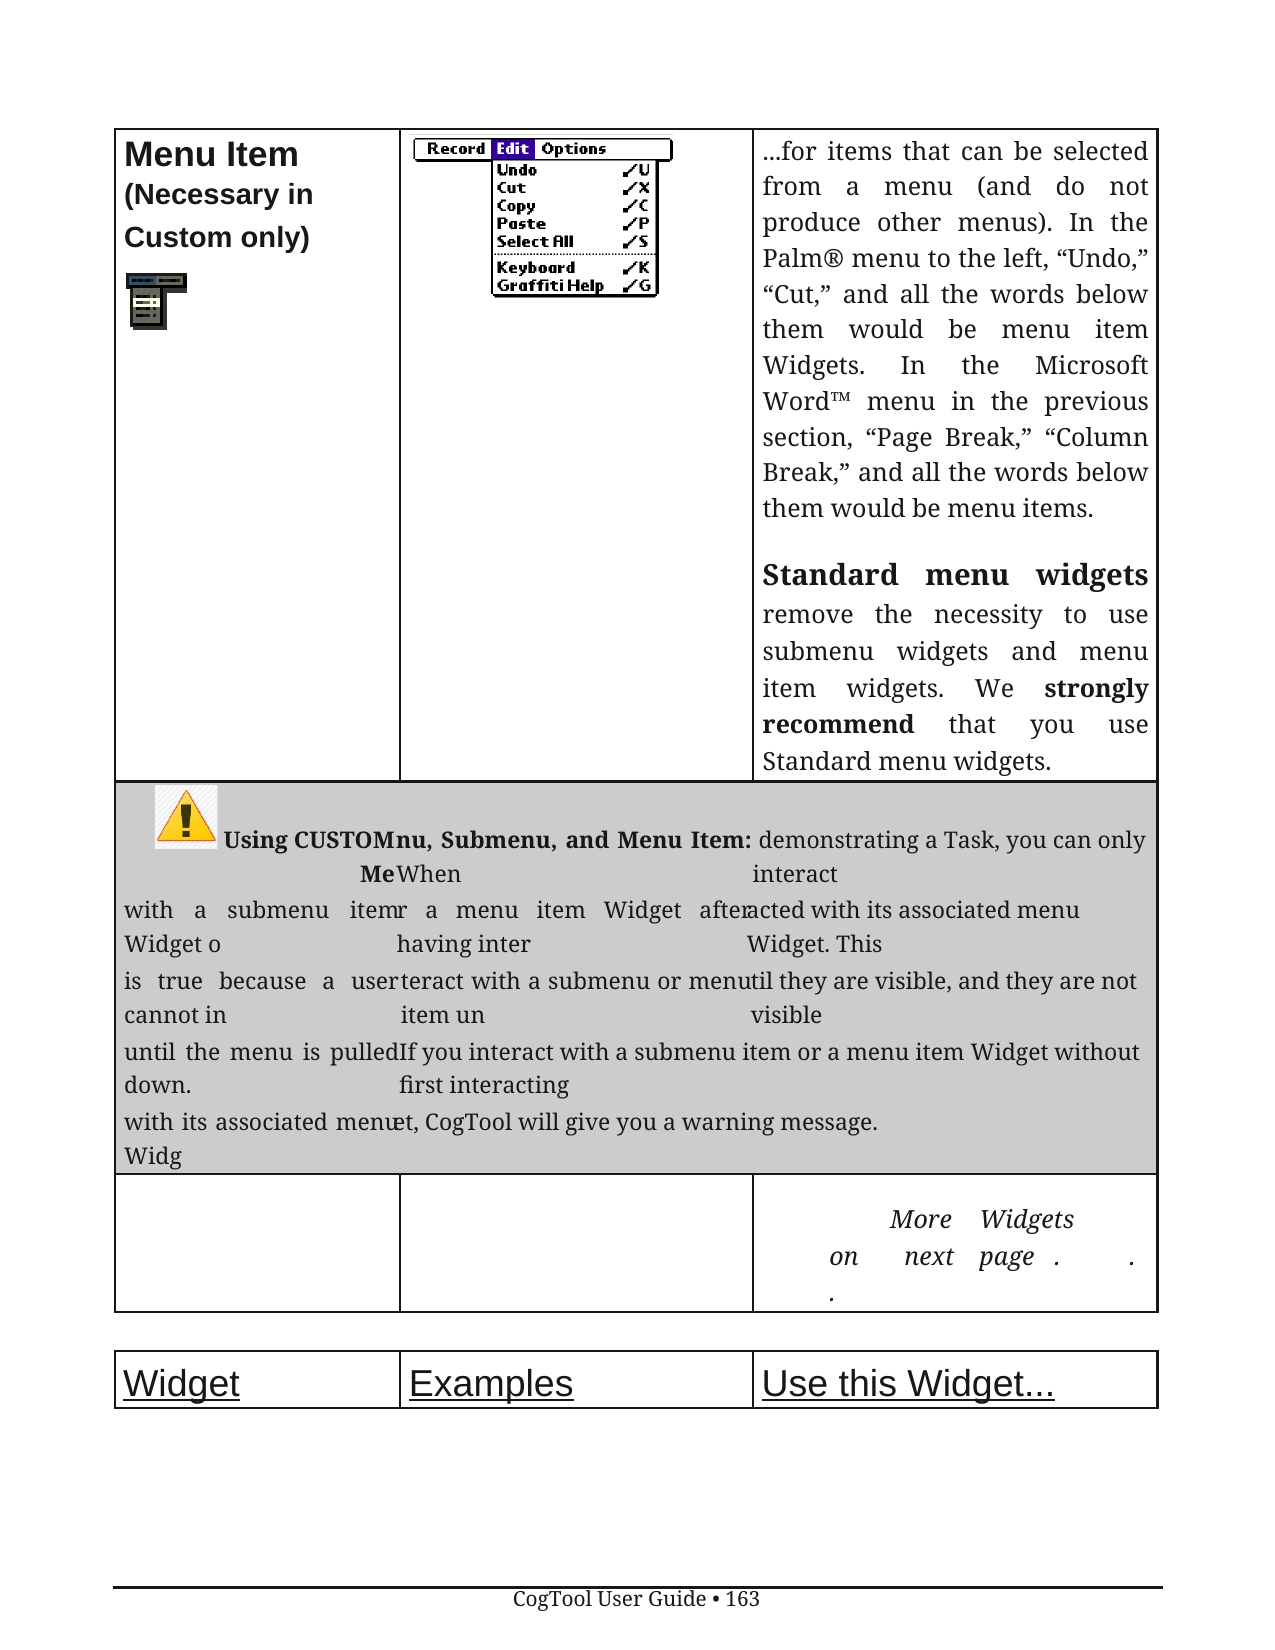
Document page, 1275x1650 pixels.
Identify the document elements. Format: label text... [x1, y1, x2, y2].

table_cell nu, Submenu, and Menu Item: When [400, 783, 753, 891]
table_cell Menu Item (Necessary in Custom only) [116, 130, 399, 780]
picture [154, 785, 218, 849]
table_cell teract with a submenu or menu item un [400, 962, 753, 1032]
table_cell with its associated menu Widg [116, 1103, 400, 1173]
table_cell More Widgets on next page . . . [754, 1175, 1156, 1311]
picture [409, 133, 673, 299]
table_cell until the menu is pulled down. [116, 1032, 400, 1103]
table_cell is true because a user cannot in [116, 962, 400, 1032]
picture [126, 273, 187, 330]
table_cell til they are visible, and they are not visible [753, 962, 1156, 1032]
table_cell [116, 1175, 399, 1311]
table_cell If you interact with a submenu item or a menu item Widget without first interacting [400, 1032, 1156, 1103]
table_cell Using CUSTOM Me [116, 783, 400, 891]
table_header Widget [116, 1352, 399, 1407]
table_header Use this Widget... [754, 1352, 1156, 1407]
table_cell r a menu item Widget after having inter [400, 891, 753, 962]
table_cell [401, 1175, 752, 1311]
table_cell et, CogTool will give you a warning message. [400, 1103, 1156, 1173]
table_header Examples [401, 1352, 752, 1407]
table_cell [401, 130, 752, 780]
table_cell demonstrating a Task, you can only interact [753, 783, 1156, 891]
table_cell ...for items that can be selected from a menu (and do not produce other menus). In the Palm® menu to the left, “Undo,” “Cut,” and all the words below them would be menu item Widgets. In the Microsoft Word™ menu in the previous section, “Page Break,” “Column Break,” and all the words below them would be menu items. Standard menu widgets remove the necessity to use submenu widgets and menu item widgets. We strongly recommend that you use Standard menu widgets. [754, 130, 1156, 780]
table_cell with a submenu item Widget o [116, 891, 400, 962]
table_cell acted with its associated menu Widget. This [753, 891, 1156, 962]
